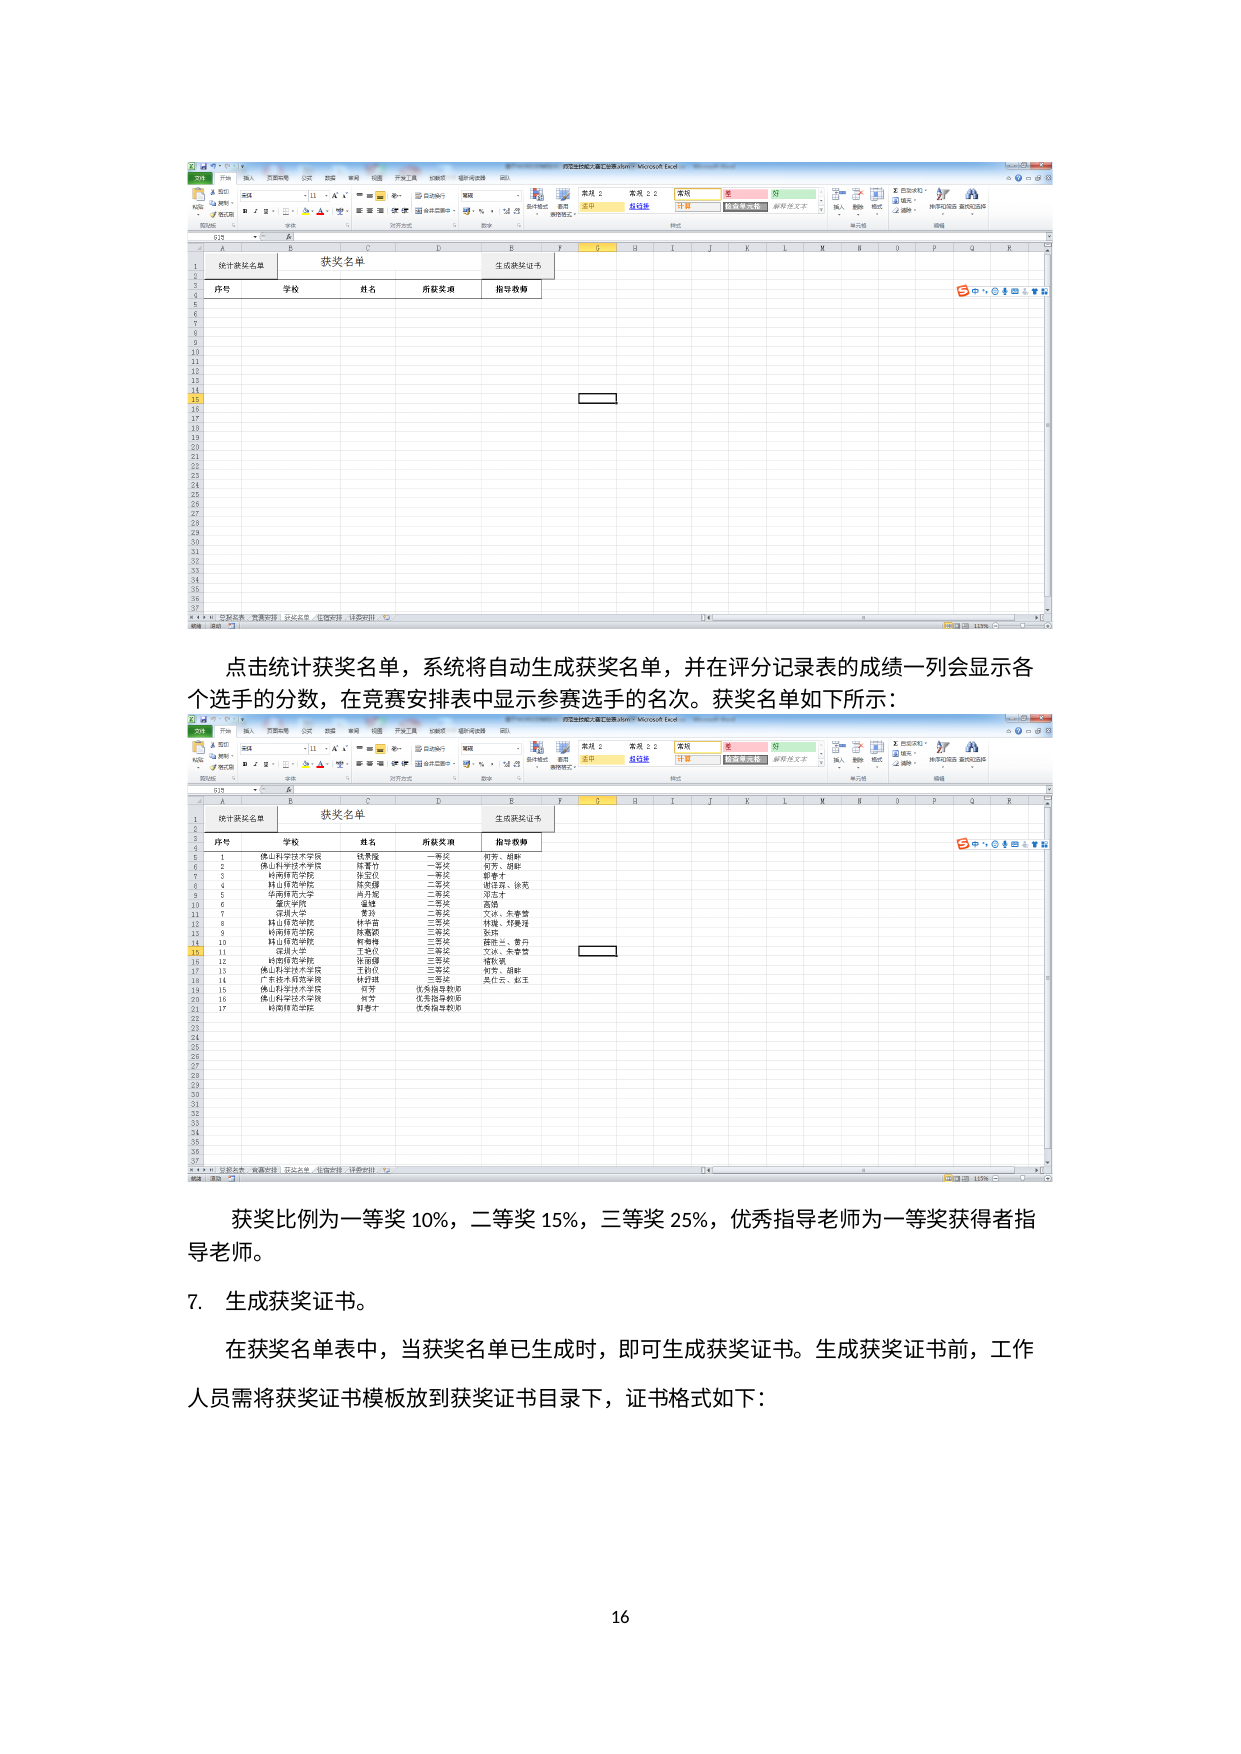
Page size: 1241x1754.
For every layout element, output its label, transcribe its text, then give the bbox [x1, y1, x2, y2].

text 在获奖名单表中，当获奖名单已生成时，即可生成获奖证书。生成获奖证书前，工作人员需将获奖证书模板放到获奖证书目录下，证书格式如下： [187, 1332, 1053, 1413]
picture [187, 162, 1053, 629]
subtitle 生成获奖证书。 [187, 1283, 1053, 1316]
text 点击统计获奖名单，系统将自动生成获奖名单，并在评分记录表的成绩一列会显示各个选手的分数，在竞赛安排表中显示参赛选手的名次。获奖名单如下所示： [187, 649, 1053, 714]
picture [187, 714, 1053, 1182]
text 获奖比例为一等奖10%，二等奖15%，三等奖25%，优秀指导老师为一等奖获得者指导老师。 [187, 1202, 1053, 1267]
